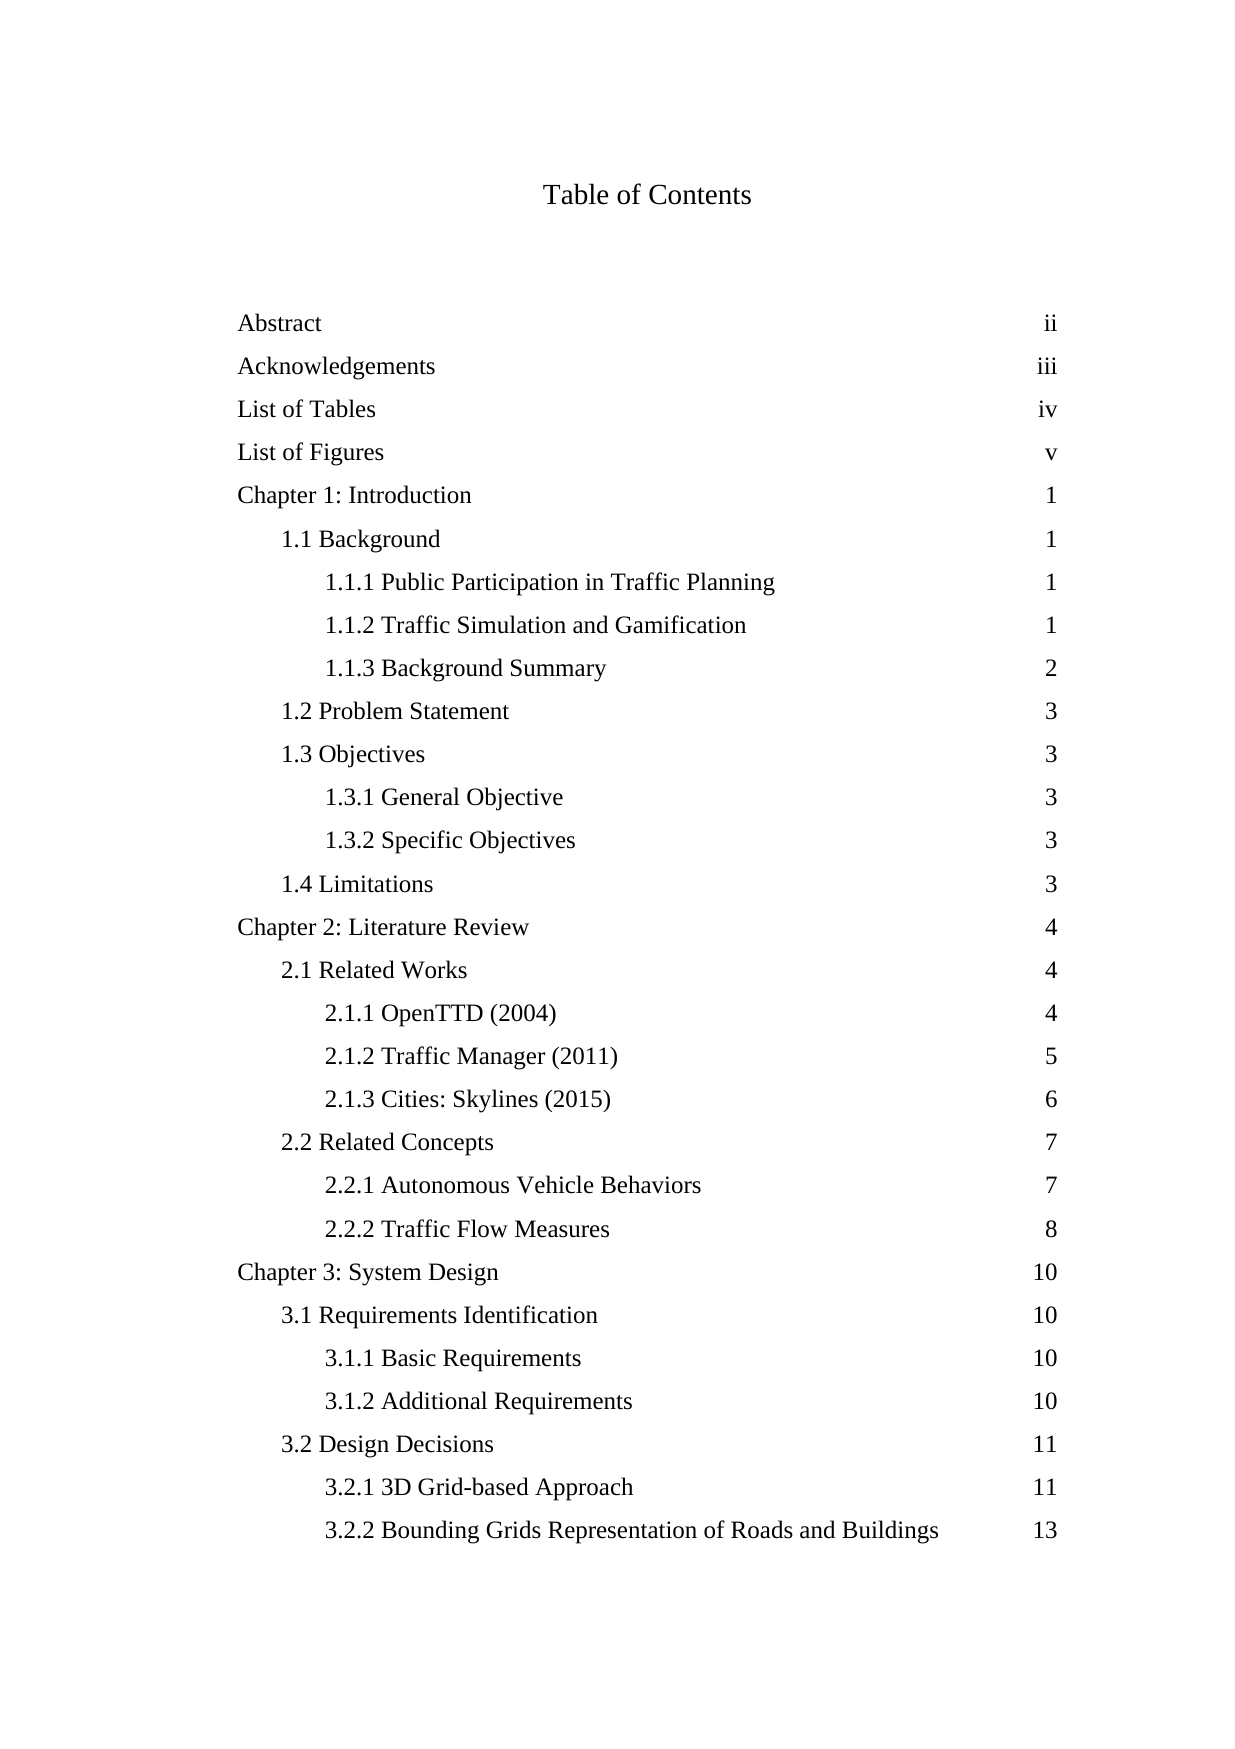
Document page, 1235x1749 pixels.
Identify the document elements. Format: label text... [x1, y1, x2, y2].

text 1.3.1 General Objective 3 [324, 782, 1057, 811]
text Chapter 2: Literature Review 4 [237, 912, 1057, 941]
text 1.1.3 Background Summary 2 [324, 653, 1057, 682]
text Chapter 3: System Design 10 [237, 1257, 1057, 1286]
text Acknowledgements iii [237, 351, 1057, 380]
text 3.1 Requirements Identification 10 [281, 1300, 1057, 1329]
text 2.1 Related Works 4 [281, 955, 1057, 984]
text 1.3.2 Specific Objectives 3 [324, 826, 1057, 854]
text 1.4 Limitations 3 [281, 869, 1057, 897]
text 2.1.3 Cities: Skylines (2015) 6 [324, 1084, 1057, 1113]
text 1.1.1 Public Participation in Traffic Planning 1 [324, 567, 1057, 596]
text List of Tables iv [237, 394, 1057, 423]
text 3.2.1 3D Grid-based Approach 11 [324, 1472, 1057, 1501]
text 2.2.2 Traffic Flow Measures 8 [324, 1214, 1057, 1242]
text List of Figures v [237, 437, 1057, 466]
text 1.2 Problem Statement 3 [281, 696, 1057, 725]
text 2.1.2 Traffic Manager (2011) 5 [324, 1041, 1057, 1070]
text 2.1.1 OpenTTD (2004) 4 [324, 998, 1057, 1027]
text Table of Contents [237, 177, 1057, 211]
text 1.1 Background 1 [281, 524, 1057, 552]
text Abstract ii [237, 308, 1057, 337]
text 3.1.1 Basic Requirements 10 [324, 1343, 1057, 1372]
text Chapter 1: Introduction 1 [237, 481, 1057, 509]
text 2.2.1 Autonomous Vehicle Behaviors 7 [324, 1171, 1057, 1199]
text 3.1.2 Additional Requirements 10 [324, 1386, 1057, 1415]
text 1.3 Objectives 3 [281, 739, 1057, 768]
text 2.2 Related Concepts 7 [281, 1127, 1057, 1156]
text 3.2.2 Bounding Grids Representation of Roads and Buildings 13 [324, 1516, 1057, 1544]
text 3.2 Design Decisions 11 [281, 1429, 1057, 1458]
text 1.1.2 Traffic Simulation and Gamification 1 [324, 610, 1057, 639]
